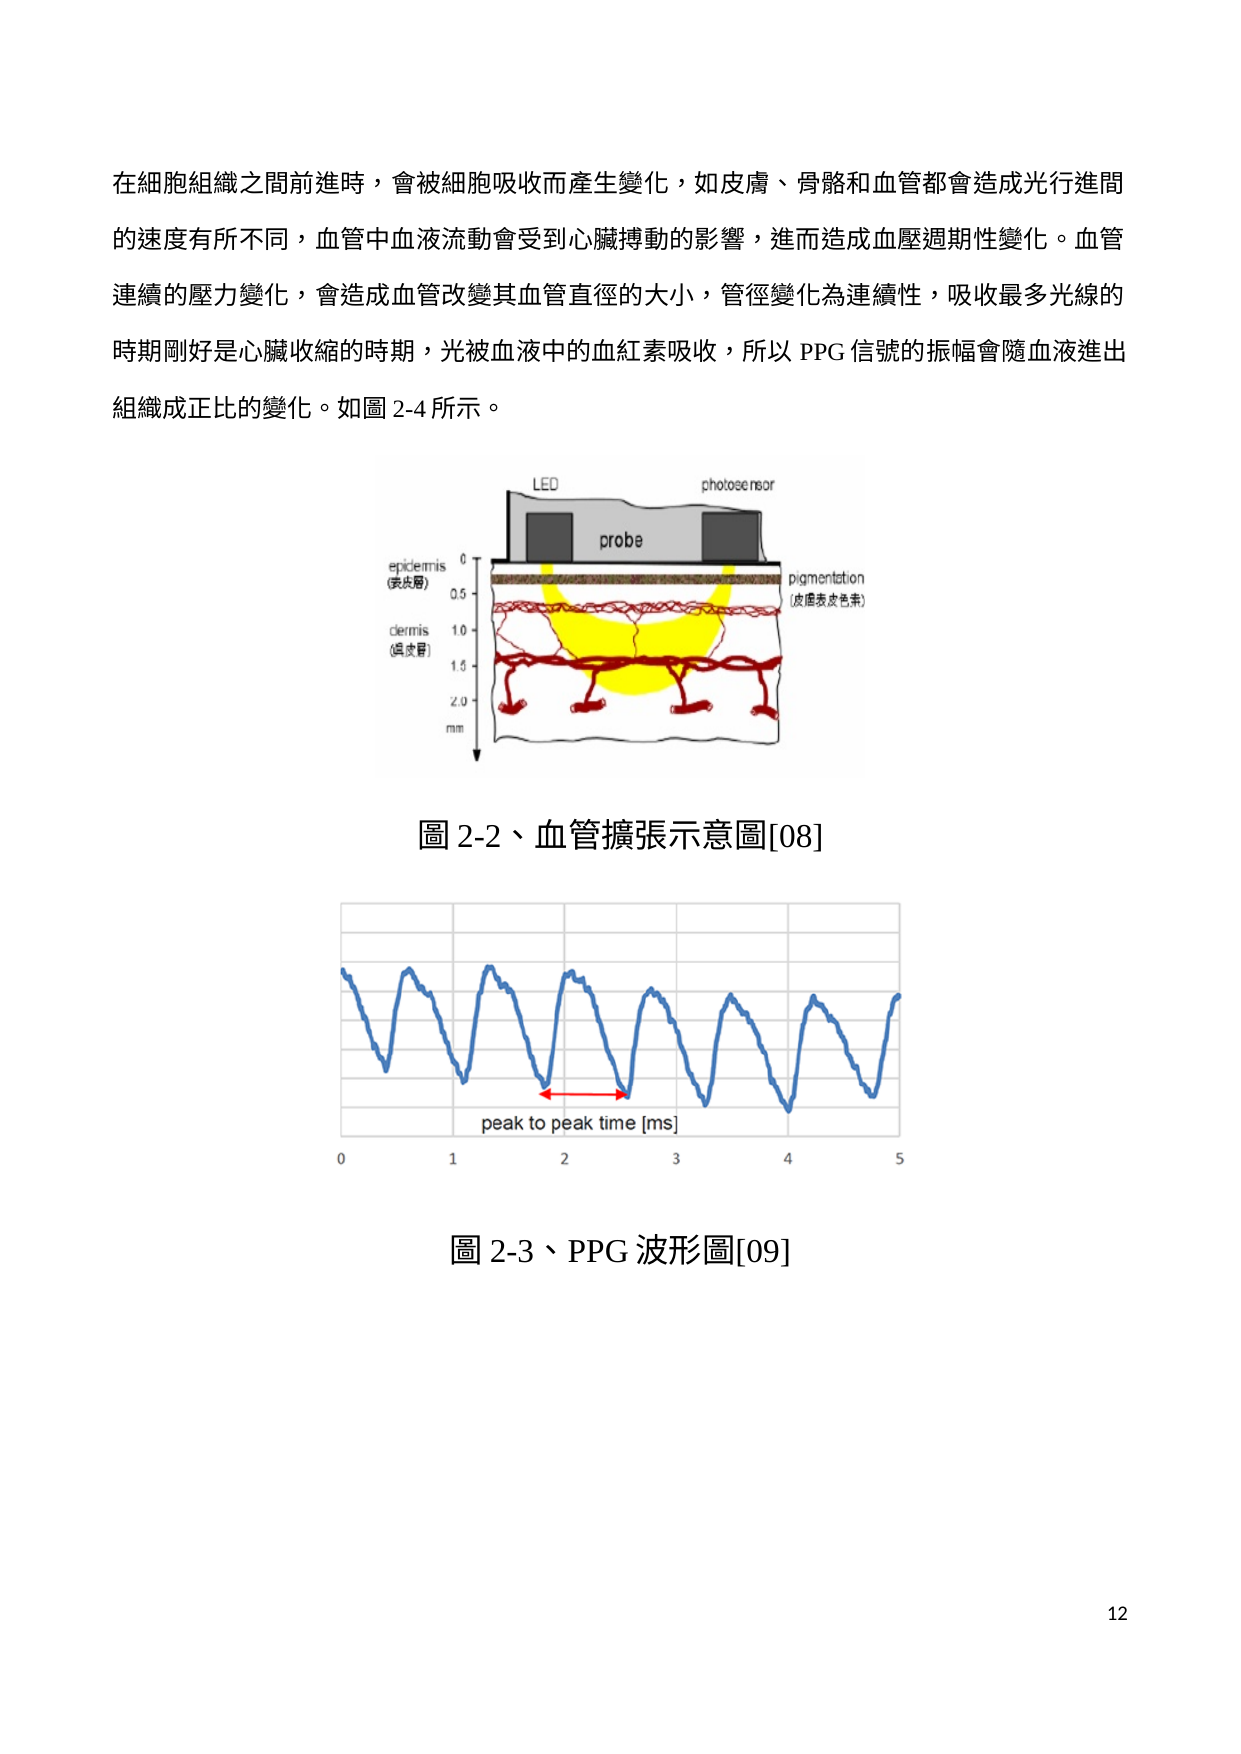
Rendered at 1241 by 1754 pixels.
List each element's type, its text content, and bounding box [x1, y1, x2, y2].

text 圖2-2、血管擴張示意圖[08] [112, 796, 1128, 871]
picture [307, 894, 933, 1179]
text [112, 162, 1128, 425]
text 圖2-3、PPG波形圖[09] [112, 1210, 1128, 1285]
picture [375, 443, 865, 778]
